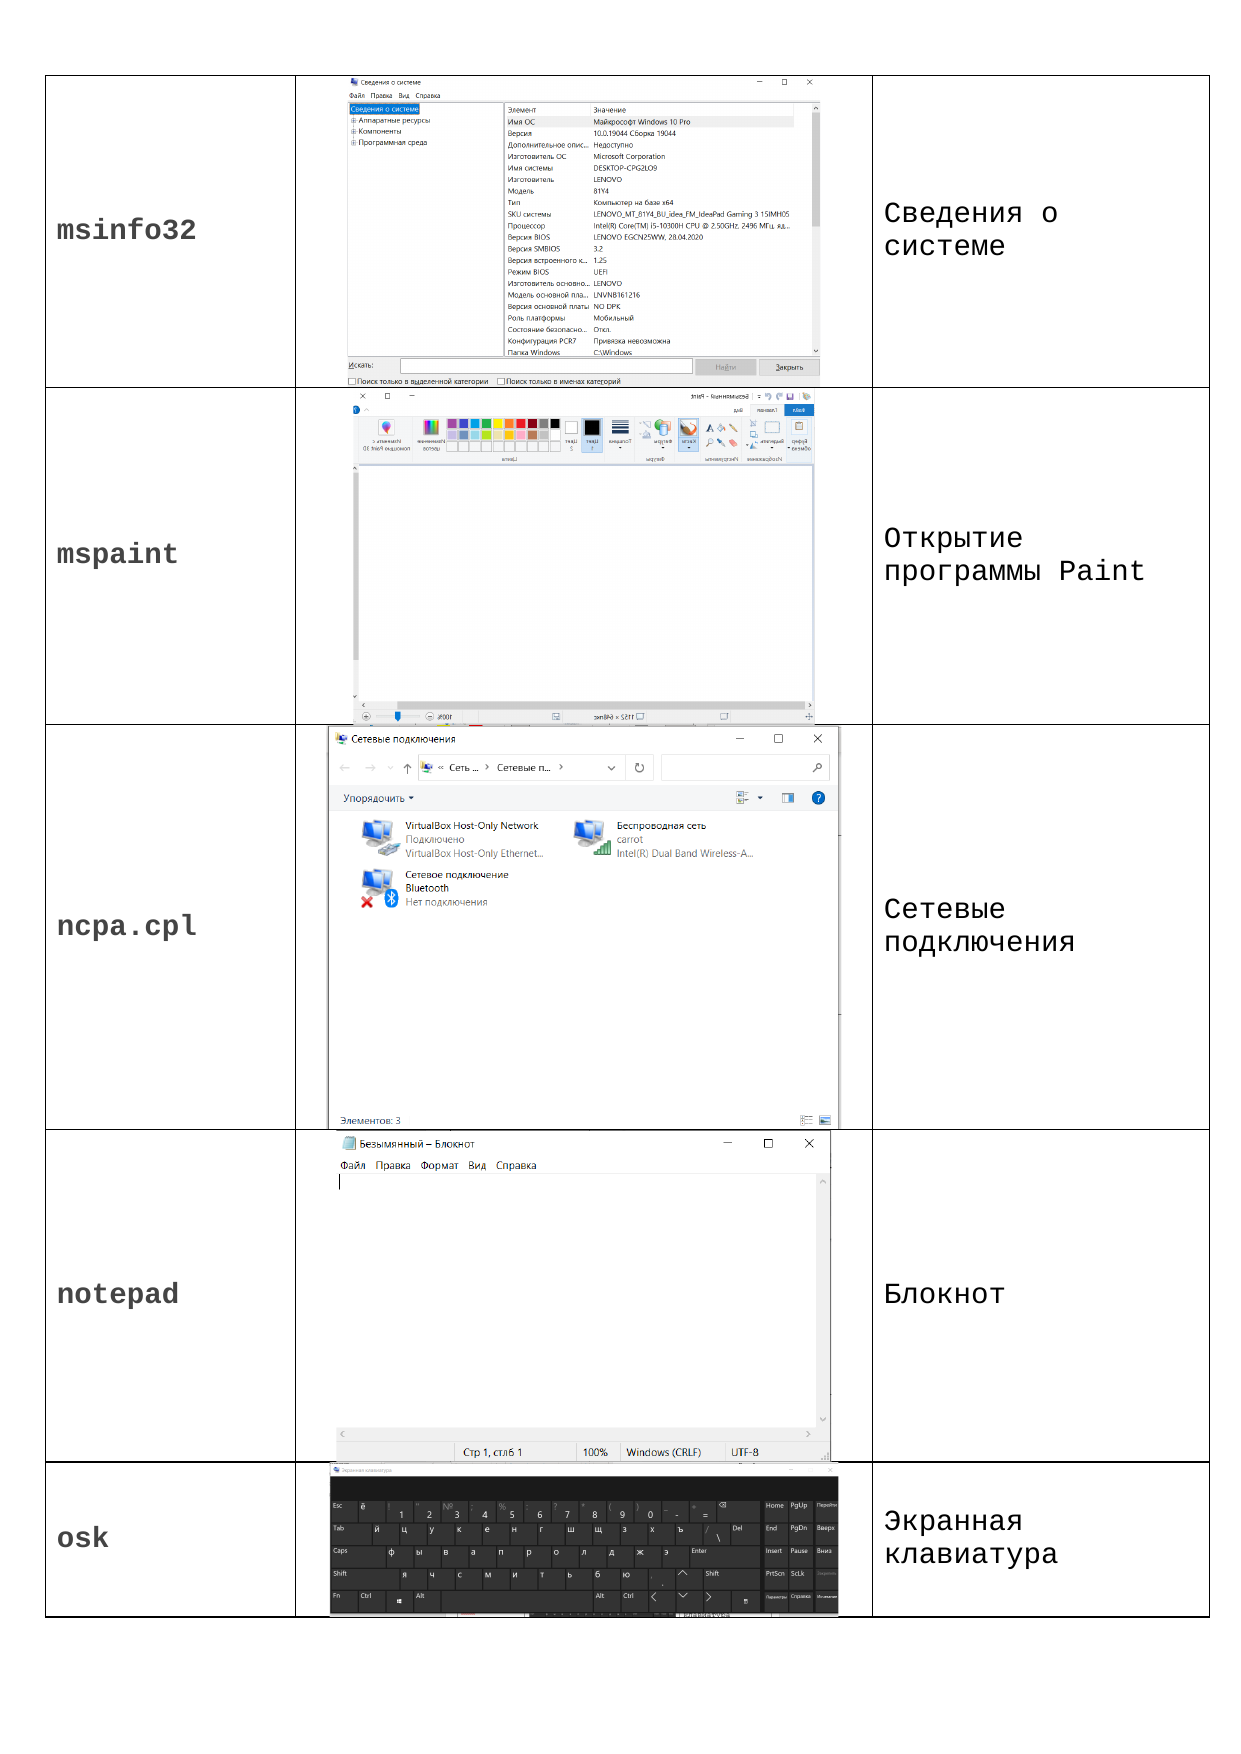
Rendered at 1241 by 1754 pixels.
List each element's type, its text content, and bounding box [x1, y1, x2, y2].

table_cell [296, 1463, 329, 1616]
table_cell [832, 1130, 872, 1461]
picture [329, 1130, 839, 1617]
table_cell [815, 388, 872, 724]
table_cell [296, 725, 326, 1129]
picture [347, 76, 821, 387]
table_cell msinfo32 [46, 76, 295, 387]
table_cell Сетевые подключения [873, 725, 1209, 1129]
table_cell [296, 76, 347, 387]
table_cell Сведения о системе [873, 76, 1209, 387]
picture [326, 388, 842, 1129]
table_cell osk [46, 1463, 295, 1616]
table_cell Открытие программы Paint [873, 388, 1209, 724]
table_cell notepad [46, 1130, 295, 1461]
table_cell Блокнот [873, 1130, 1209, 1461]
table_cell [296, 1130, 336, 1461]
table_cell mspaint [46, 388, 295, 724]
table_cell [842, 725, 872, 1129]
table_cell [821, 76, 872, 387]
table_cell ncpa.cpl [46, 725, 295, 1129]
table_cell Экранная клавиатура [873, 1463, 1209, 1616]
table_cell [296, 388, 353, 724]
table_cell [839, 1463, 872, 1616]
